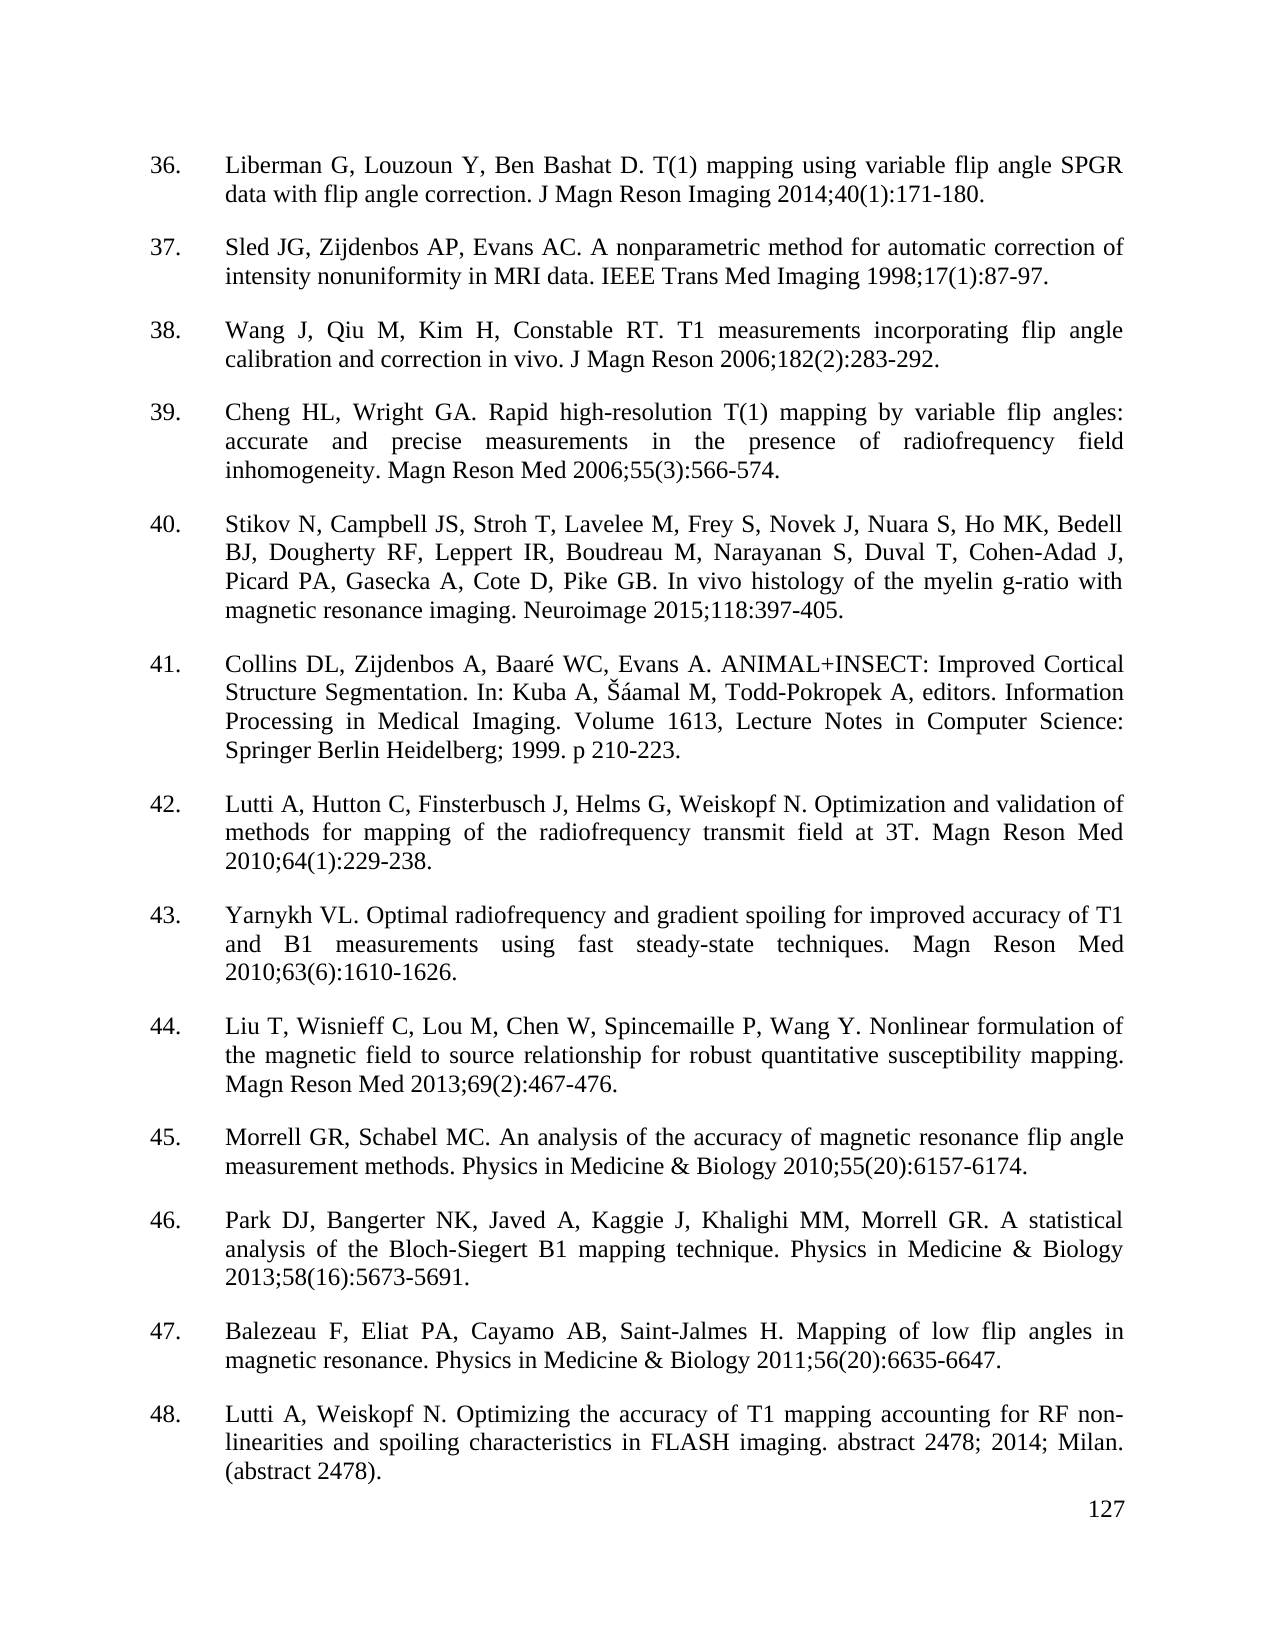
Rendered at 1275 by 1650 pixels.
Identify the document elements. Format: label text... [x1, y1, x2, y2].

text 46. Park DJ, Bangerter NK, Javed A, Kaggie J, Khalighi MM, Morrell GR. A statistical analysis of the Bloch-Siegert B1 mapping technique. Physics in Medicine & Biology 2013;58(16):5673-5691. [150, 1205, 1125, 1291]
text 44. Liu T, Wisnieff C, Lou M, Chen W, Spincemaille P, Wang Y. Nonlinear formulation of the magnetic field to source relationship for robust quantitative susceptibility mapping. Magn Reson Med 2013;69(2):467-476. [150, 1011, 1125, 1097]
text 48. Lutti A, Weiskopf N. Optimizing the accuracy of T1 mapping accounting for RF non-linearities and spoiling characteristics in FLASH imaging. abstract 2478; 2014; Milan. (abstract 2478). [150, 1399, 1125, 1485]
text 36. Liberman G, Louzoun Y, Ben Bashat D. T(1) mapping using variable flip angle SPGR data with flip angle correction. J Magn Reson Imaging 2014;40(1):171-180. [150, 150, 1125, 207]
text 43. Yarnykh VL. Optimal radiofrequency and gradient spoiling for improved accuracy of T1 and B1 measurements using fast steady-state techniques. Magn Reson Med 2010;63(6):1610-1626. [150, 900, 1125, 986]
text 42. Lutti A, Hutton C, Finsterbusch J, Helms G, Weiskopf N. Optimization and validation of methods for mapping of the radiofrequency transmit field at 3T. Magn Reson Med 2010;64(1):229-238. [150, 789, 1125, 875]
text 38. Wang J, Qiu M, Kim H, Constable RT. T1 measurements incorporating flip angle calibration and correction in vivo. J Magn Reson 2006;182(2):283-292. [150, 315, 1125, 372]
text 47. Balezeau F, Eliat PA, Cayamo AB, Saint-Jalmes H. Mapping of low flip angles in magnetic resonance. Physics in Medicine & Biology 2011;56(20):6635-6647. [150, 1316, 1125, 1374]
text 37. Sled JG, Zijdenbos AP, Evans AC. A nonparametric method for automatic correction of intensity nonuniformity in MRI data. IEEE Trans Med Imaging 1998;17(1):87-97. [150, 232, 1125, 290]
text 39. Cheng HL, Wright GA. Rapid high-resolution T(1) mapping by variable flip angles: accurate and precise measurements in the presence of radiofrequency field inhomogeneity. Magn Reson Med 2006;55(3):566-574. [150, 397, 1125, 484]
text 41. Collins DL, Zijdenbos A, Baaré WC, Evans A. ANIMAL+INSECT: Improved Cortical Structure Segmentation. In: Kuba A, Šáamal M, Todd-Pokropek A, editors. Information Processing in Medical Imaging. Volume 1613, Lecture Notes in Computer Science: Springer Berlin Heidelberg; 1999. p 210-223. [150, 649, 1125, 764]
text 40. Stikov N, Campbell JS, Stroh T, Lavelee M, Frey S, Novek J, Nuara S, Ho MK, Bedell BJ, Dougherty RF, Leppert IR, Boudreau M, Narayanan S, Duval T, Cohen-Adad J, Picard PA, Gasecka A, Cote D, Pike GB. In vivo histology of the myelin g-ratio with magnetic resonance imaging. Neuroimage 2015;118:397-405. [150, 509, 1125, 624]
text 45. Morrell GR, Schabel MC. An analysis of the accuracy of magnetic resonance flip angle measurement methods. Physics in Medicine & Biology 2010;55(20):6157-6174. [150, 1122, 1125, 1180]
